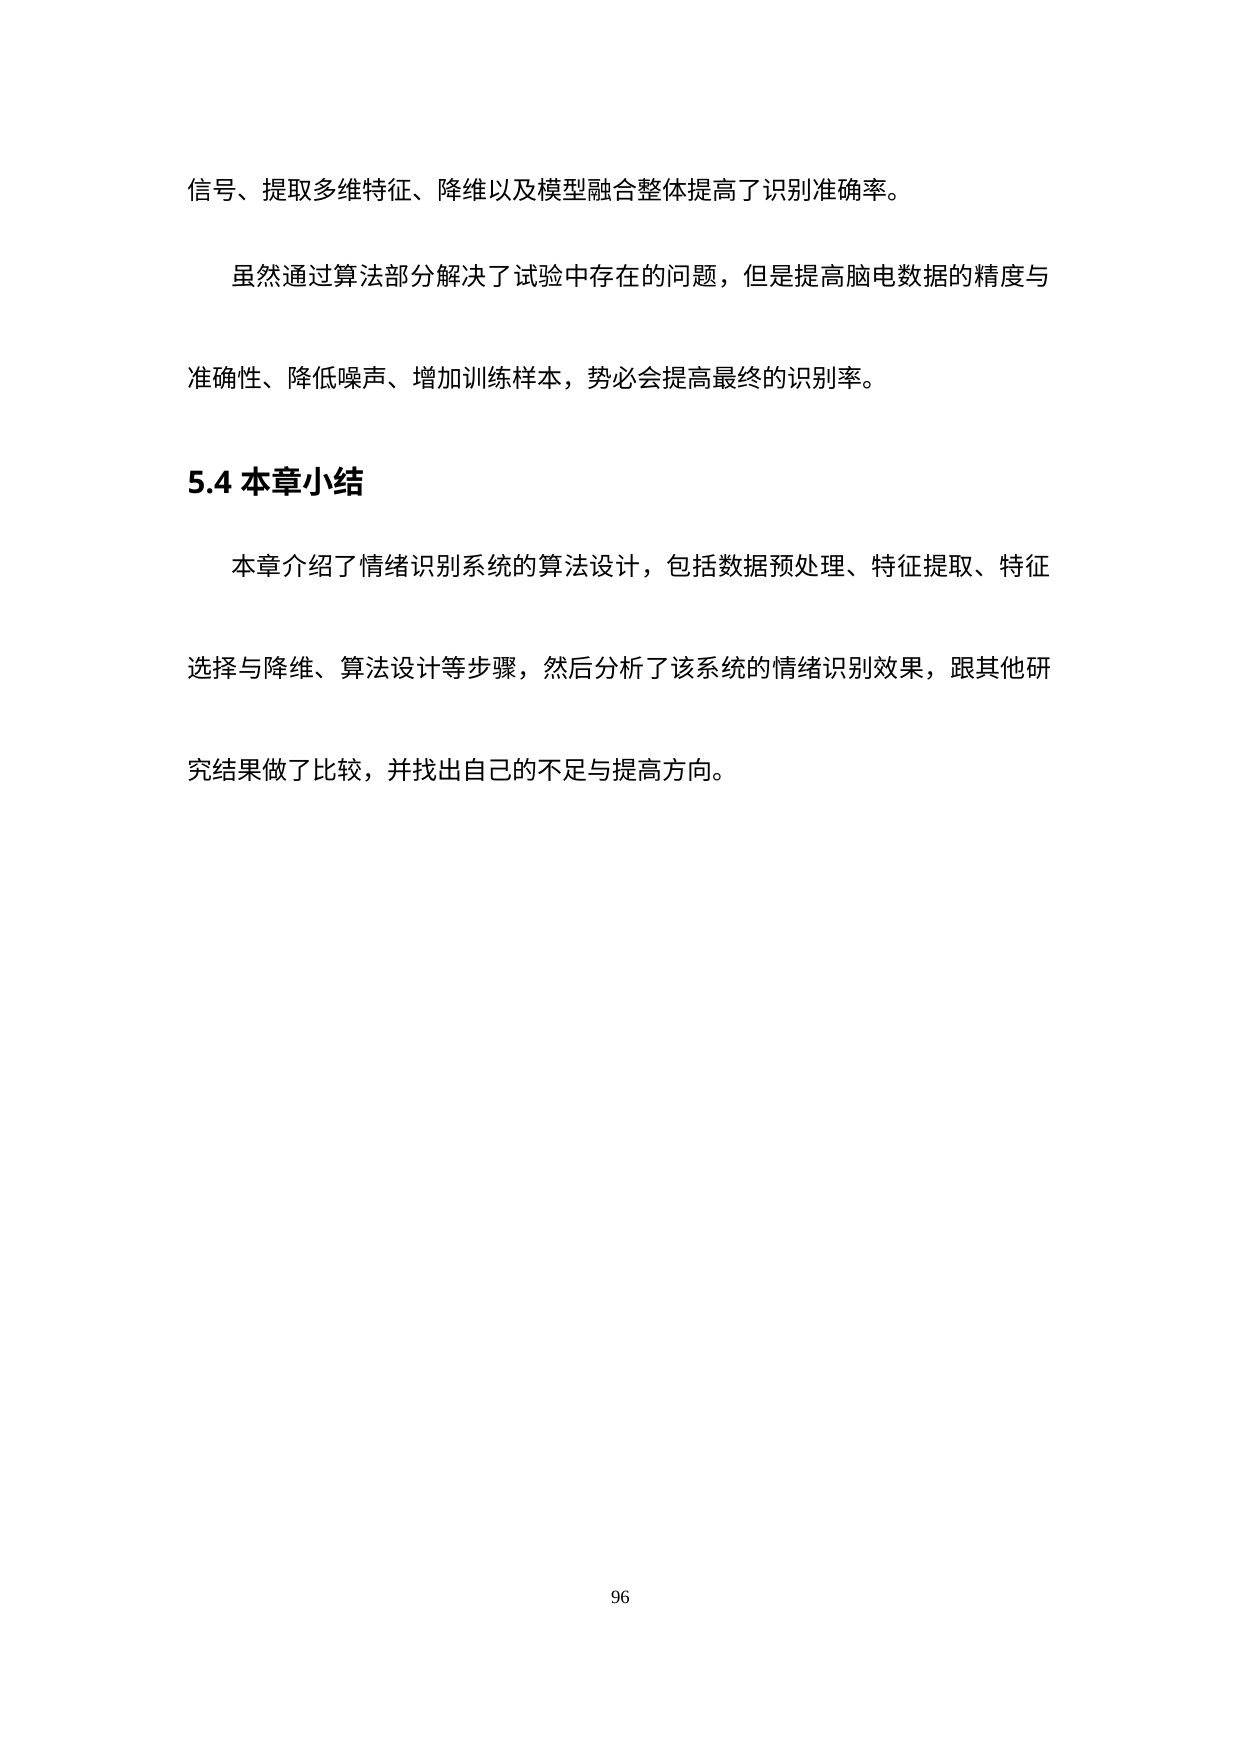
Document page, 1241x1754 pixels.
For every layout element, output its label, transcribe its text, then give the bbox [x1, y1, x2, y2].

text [187, 155, 1053, 223]
text 本章介绍了情绪识别系统的算法设计，包括数据预处理、特征提取、特征选择与降维、算法设计等步骤，然后分析了该系统的情绪识别效果，跟其他研究结果做了比较，并找出自己的不足与提高方向。 [187, 531, 1053, 802]
text 虽然通过算法部分解决了试验中存在的问题，但是提高脑电数据的精度与准确性、降低噪声、增加训练样本，势必会提高最终的识别率。 [187, 241, 1053, 411]
subtitle 5.4 本章小结 [187, 446, 1053, 514]
